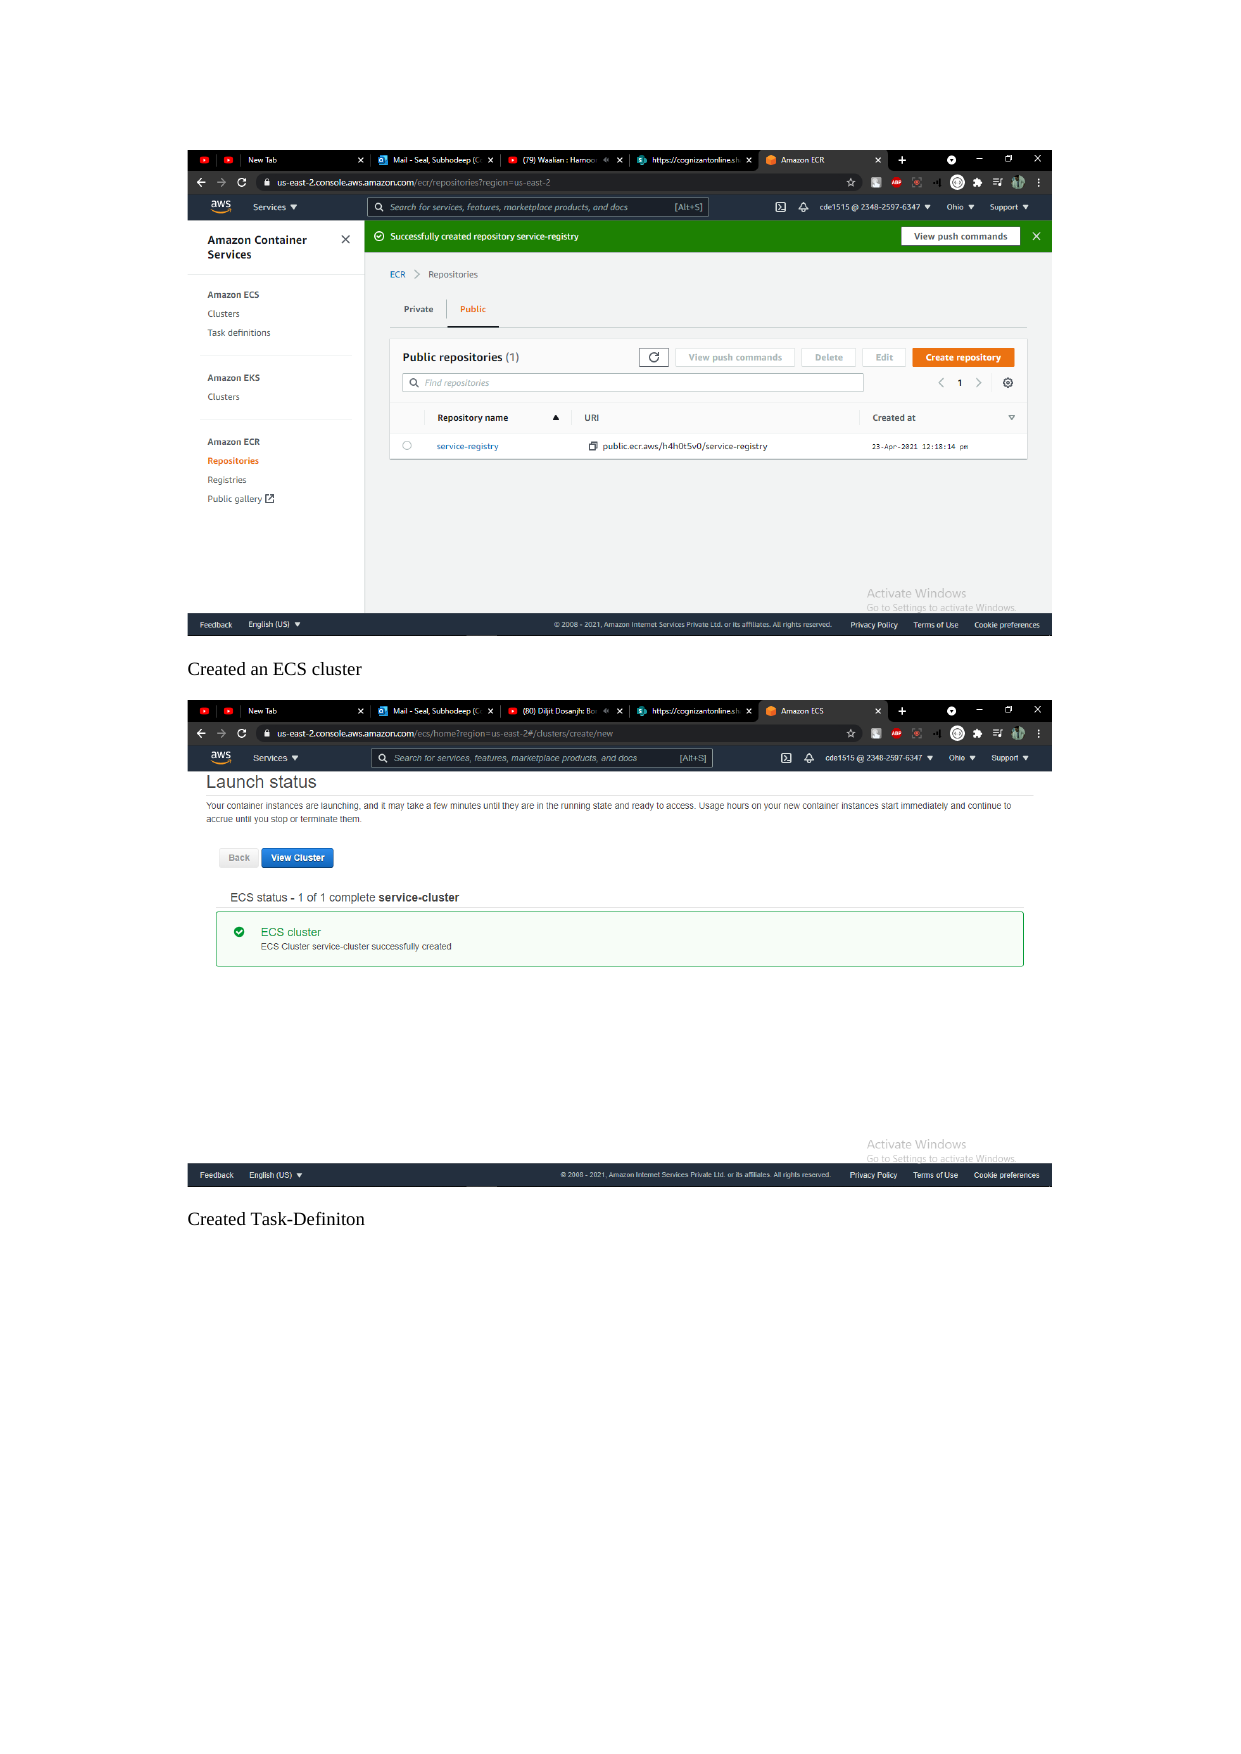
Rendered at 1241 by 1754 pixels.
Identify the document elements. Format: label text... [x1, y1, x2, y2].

picture [187, 700, 1052, 1187]
text Created Task-Definiton [187, 1208, 1053, 1230]
picture [187, 150, 1052, 636]
text Created an ECS cluster [187, 658, 1053, 679]
